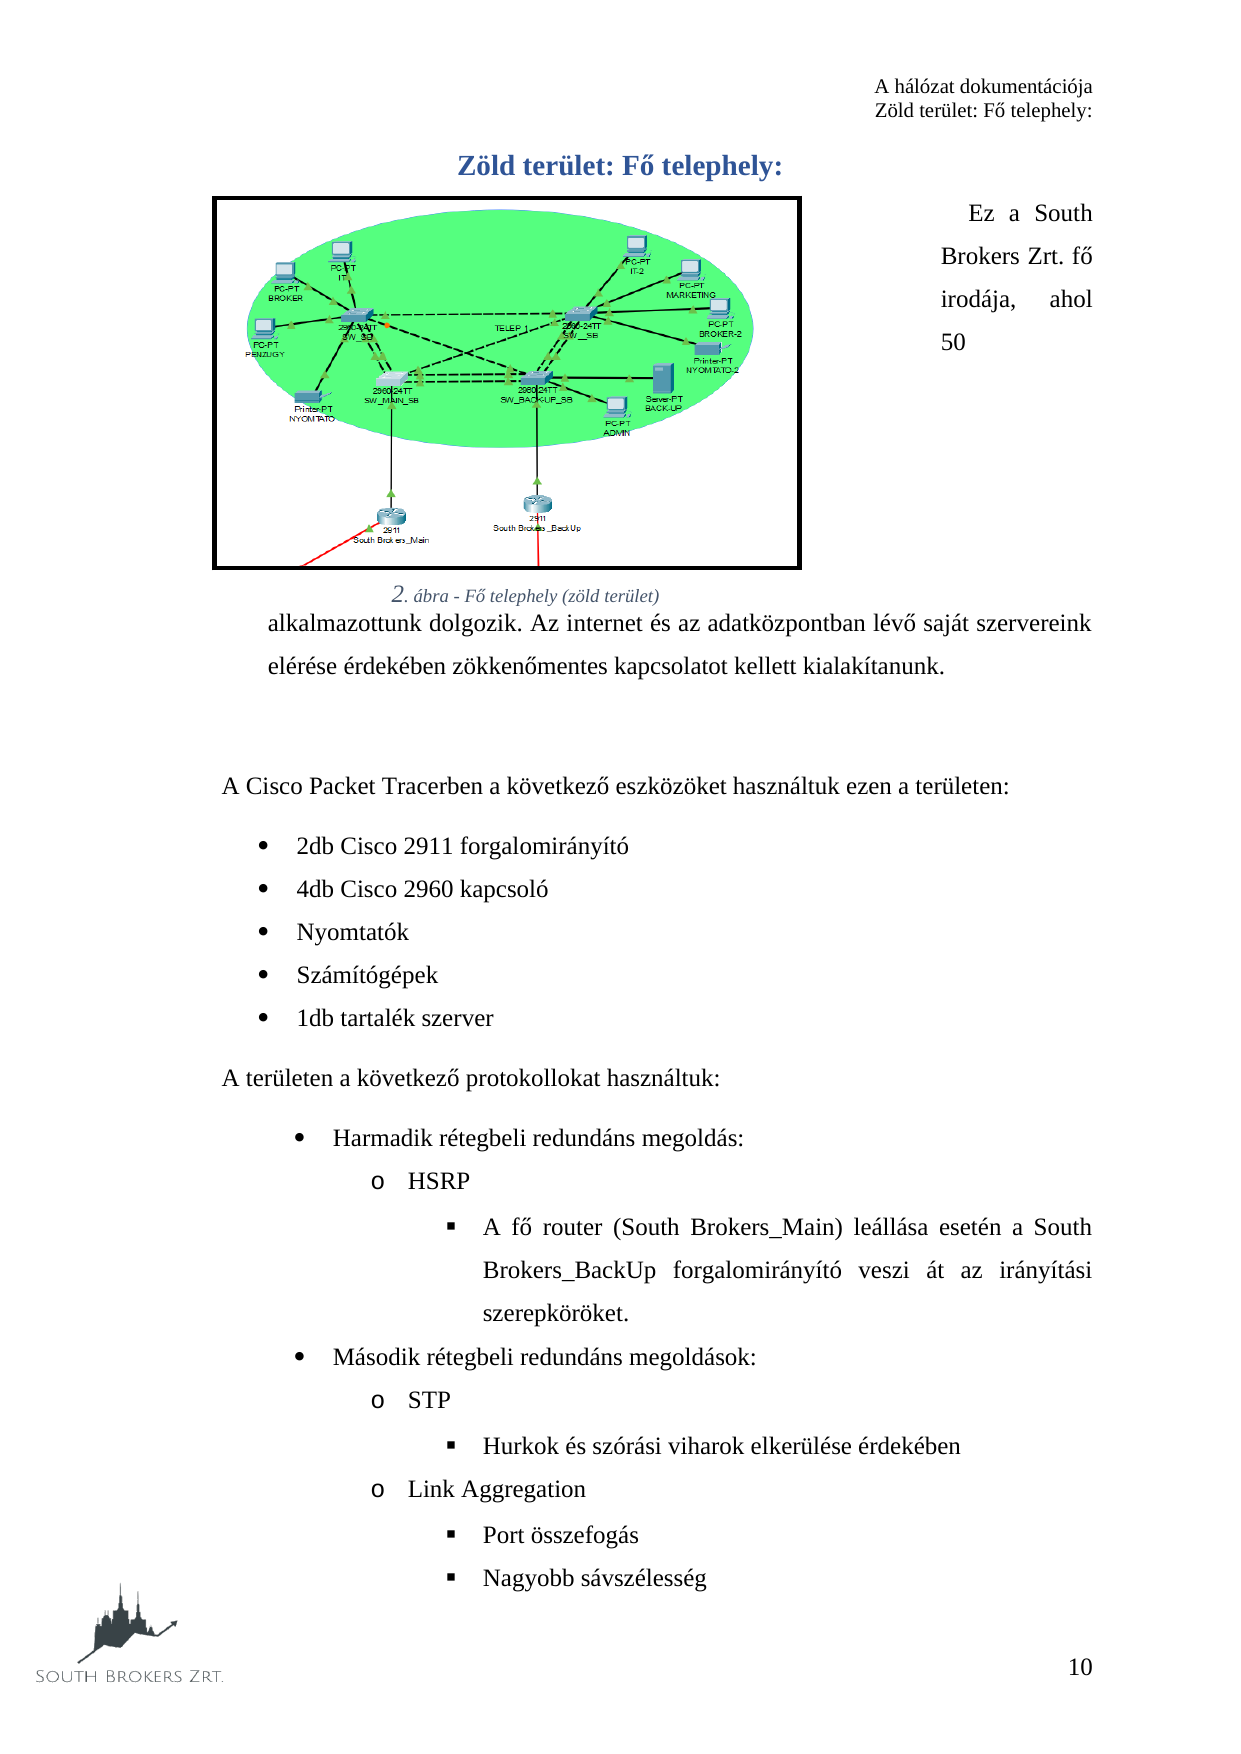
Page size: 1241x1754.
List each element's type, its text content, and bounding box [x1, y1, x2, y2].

list HSRP [370, 1166, 1093, 1197]
list Nagyobb sávszélesség [445, 1563, 1093, 1592]
list A fő router (South Brokers_Main) leállása esetén a South Brokers_BackUp forgalomirányító veszi át az irányítási szerepköröket. [445, 1212, 1093, 1327]
list 1db tartalék szerver [259, 1003, 1093, 1032]
subtitle Zöld terület: Fő telephely: [148, 148, 1093, 181]
list 2db Cisco 2911 forgalomirányító [259, 831, 1093, 859]
list 4db Cisco 2960 kapcsoló [259, 874, 1093, 903]
list Számítógépek [259, 960, 1093, 989]
list Harmadik rétegbeli redundáns megoldás: [295, 1123, 1093, 1152]
list STP [370, 1385, 1093, 1416]
list Nyomtatók [259, 917, 1093, 946]
picture [0, 1531, 255, 1754]
text A területen a következő protokollokat használtuk: [148, 1063, 1093, 1092]
list Második rétegbeli redundáns megoldások: [295, 1342, 1093, 1370]
list Link Aggregation [370, 1474, 1093, 1505]
list Hurkok és szórási viharok elkerülése érdekében [445, 1431, 1093, 1460]
picture [217, 200, 797, 566]
list Port összefogás [445, 1520, 1093, 1549]
text A Cisco Packet Tracerben a következő eszközöket használtuk ezen a területen: [148, 771, 1093, 800]
